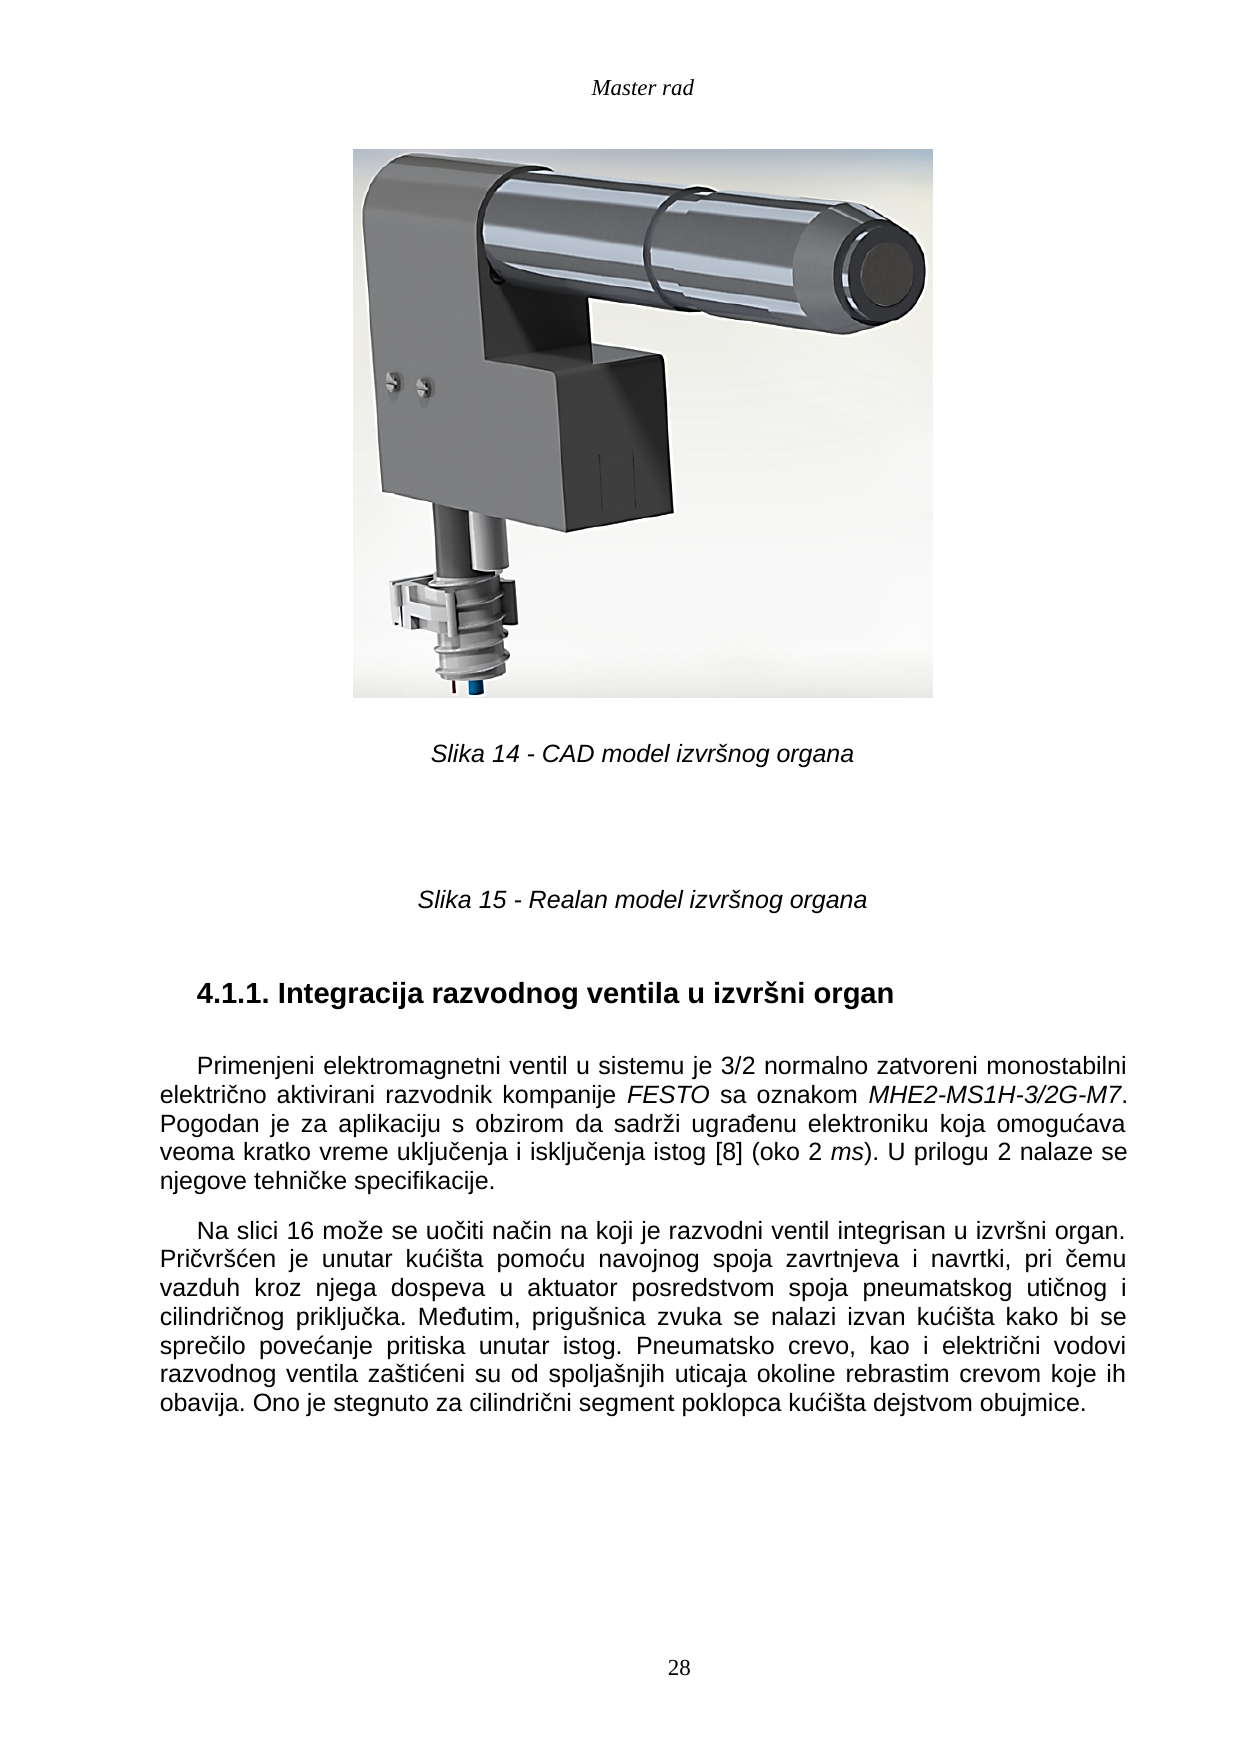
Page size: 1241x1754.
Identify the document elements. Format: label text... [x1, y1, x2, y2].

text Slika 14 - CAD model izvršnog organa [159, 739, 1128, 768]
text Slika 15 - Realan model izvršnog organa [159, 884, 1128, 913]
text Na slici 16 može se uočiti način na koji je razvodni ventil integrisan u izvršni organ. Pričvršćen je unutar kućišta pomoću navojnog spoja zavrtnjeva i navrtki, pri čemu vazduh kroz njega dospeva u aktuator posredstvom spoja pneumatskog utičnog i cilindričnog priključka. Međutim, prigušnica zvuka se nalazi izvan kućišta kako bi se sprečilo povećanje pritiska unutar istog. Pneumatsko crevo, kao i električni vodovi razvodnog ventila zaštićeni su od spoljašnjih uticaja okoline rebrastim crevom koje ih obavija. Ono je stegnuto za cilindrični segment poklopca kućišta dejstvom obujmice. [159, 1216, 1128, 1417]
picture [353, 149, 933, 698]
text Primenjeni elektromagnetni ventil u sistemu je 3/2 normalno zatvoreni monostabilni električno aktivirani razvodnik kompanije FESTO sa oznakom MHE2-MS1H-3/2G-M7. Pogodan je za aplikaciju s obzirom da sadrži ugrađenu elektroniku koja omogućava veoma kratko vreme uključenja i isključenja istog [8] (oko 2 ms). U prilogu 2 nalaze se njegove tehničke specifikacije. [159, 1051, 1128, 1195]
subtitle Integracija razvodnog ventila u izvršni organ [159, 976, 1128, 1009]
